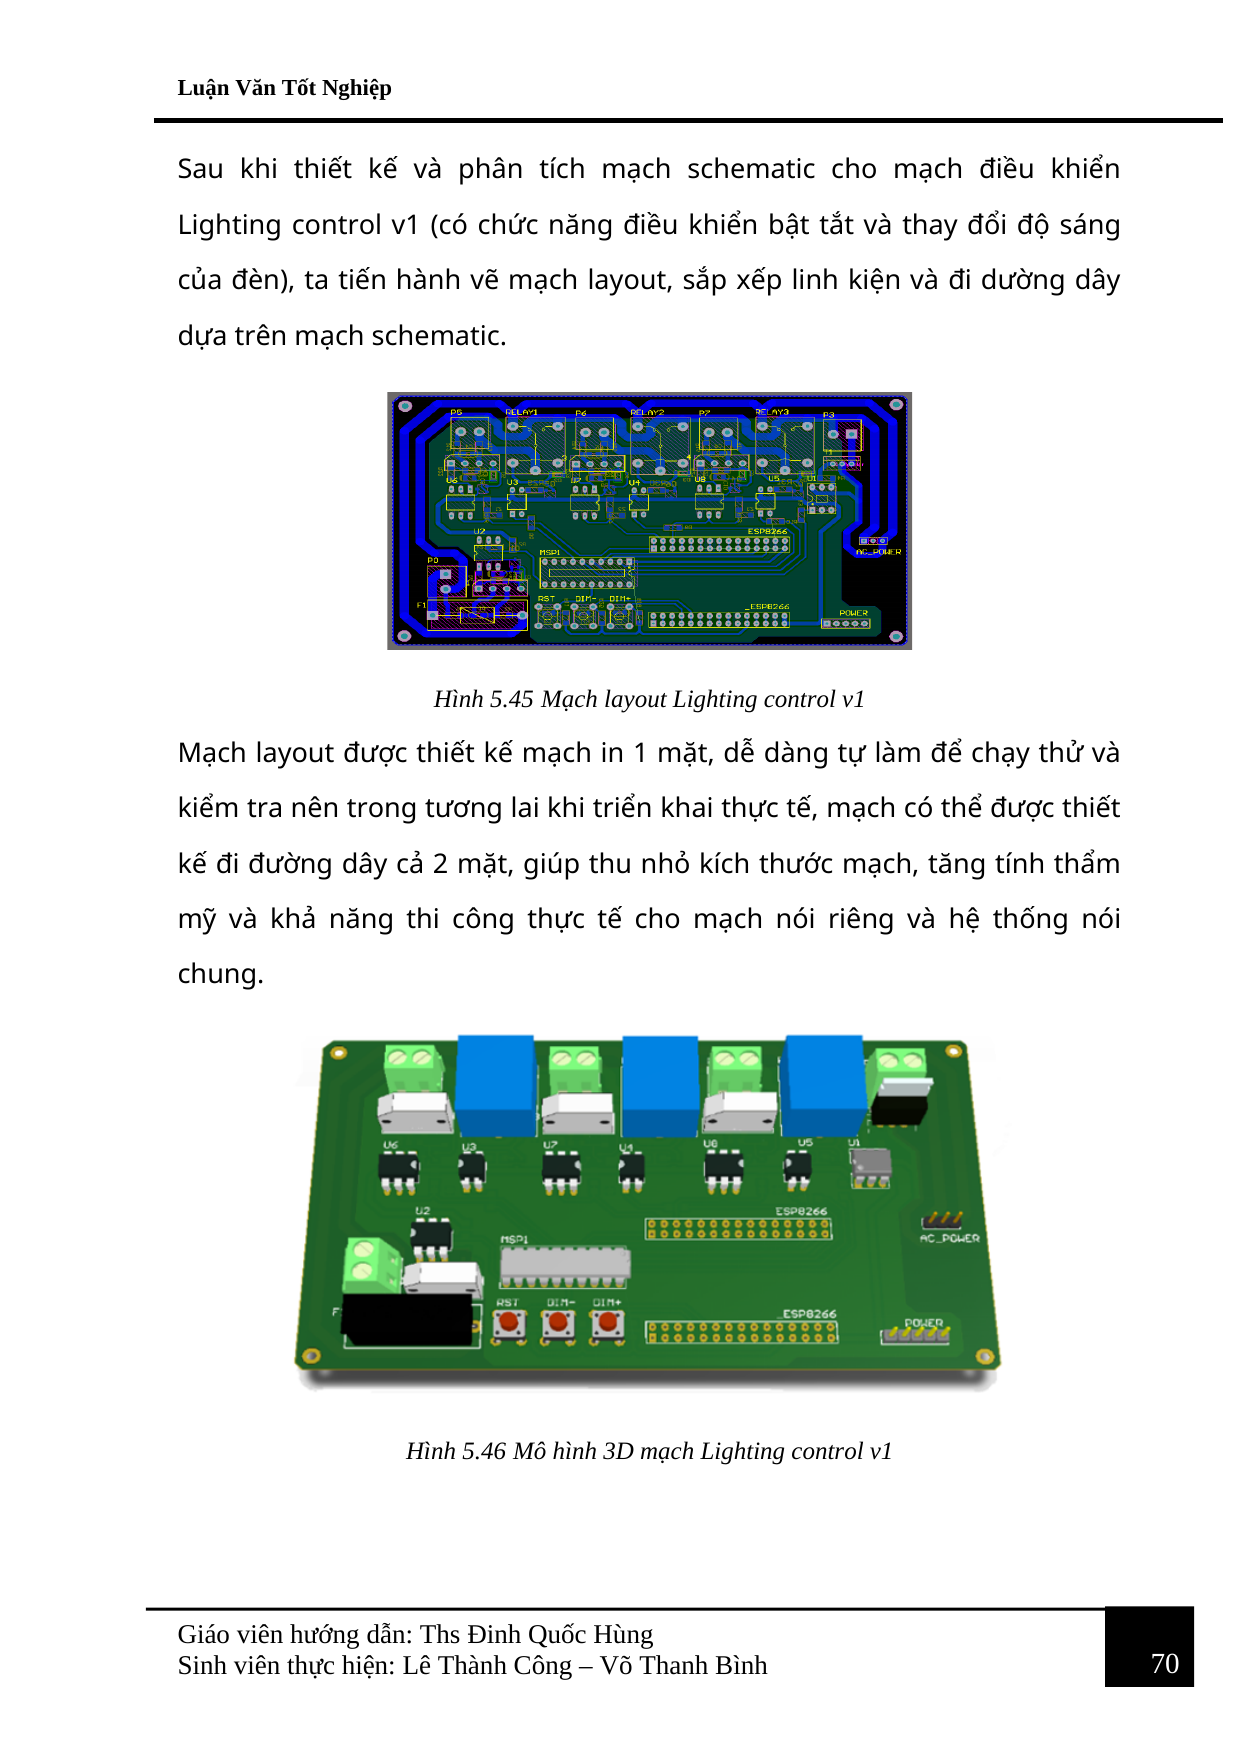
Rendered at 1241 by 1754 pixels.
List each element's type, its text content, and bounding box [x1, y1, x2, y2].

text Mạch layout được thiết kế mạch in 1 mặt, dễ dàng tự làm để chạy thử và kiểm tra nên trong tương lai khi triển khai thực tế, mạch có thể được thiết kế đi đường dây cả 2 mặt, giúp thu nhỏ kích thước mạch, tăng tính thẩm mỹ và khả năng thi công thực tế cho mạch nói riêng và hệ thống nói chung. [177, 733, 1122, 992]
picture [387, 392, 913, 650]
text Sau khi thiết kế và phân tích mạch schematic cho mạch điều khiển Lighting control v1 (có chức năng điều khiển bật tắt và thay đổi độ sáng của đèn), ta tiến hành vẽ mạch layout, sắp xếp linh kiện và đi dường dây dựa trên mạch schematic. [177, 150, 1122, 353]
picture [286, 1031, 1013, 1402]
